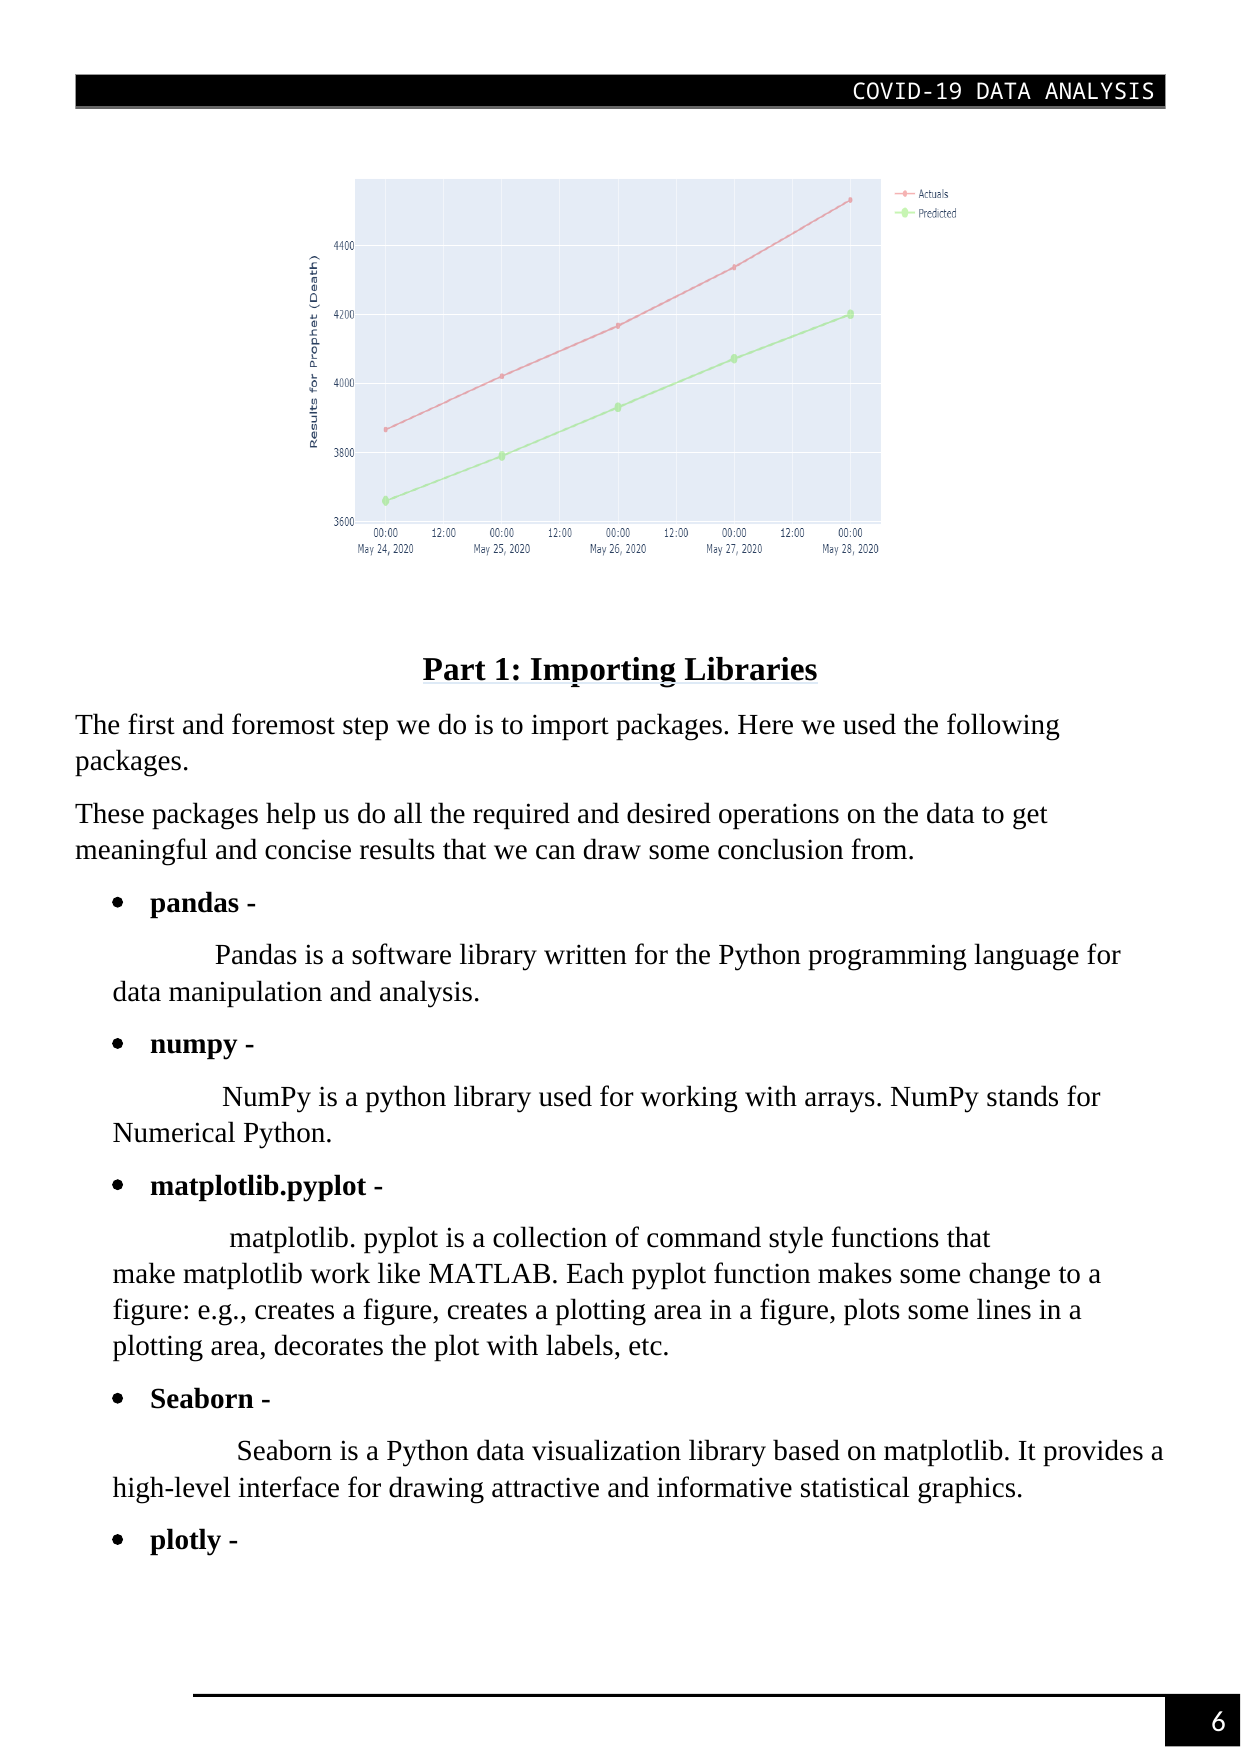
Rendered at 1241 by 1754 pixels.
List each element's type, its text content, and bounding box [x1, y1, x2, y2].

list pandas - [112, 885, 1165, 919]
list plotly - [112, 1522, 1165, 1556]
text matplotlib. pyplot is a collection of command style functions that make matplotlib work like MATLAB. Each pyplot function makes some change to a figure: e.g., creates a figure, creates a plotting area in a figure, plots some lines in a plotting area, decorates the plot with labels, etc. [112, 1220, 1165, 1362]
list matplotlib.pyplot - [112, 1168, 1165, 1201]
text The first and foremost step we do is to import packages. Here we used the following packages. [75, 707, 1165, 777]
text Seaborn is a Python data visualization library based on matplotlib. It provides a high-level interface for drawing attractive and informative statistical graphics. [112, 1433, 1165, 1503]
text Part 1: Importing Libraries [75, 649, 1165, 688]
list numpy - [112, 1026, 1165, 1060]
text NumPy is a python library used for working with arrays. NumPy stands for Numerical Python. [112, 1079, 1165, 1148]
list Seaborn - [112, 1381, 1165, 1415]
text Pandas is a software library written for the Python programming language for data manipulation and analysis. [112, 937, 1165, 1007]
text These packages help us do all the required and desired operations on the data to get meaningful and concise results that we can draw some conclusion from. [75, 796, 1165, 866]
picture [277, 137, 964, 573]
